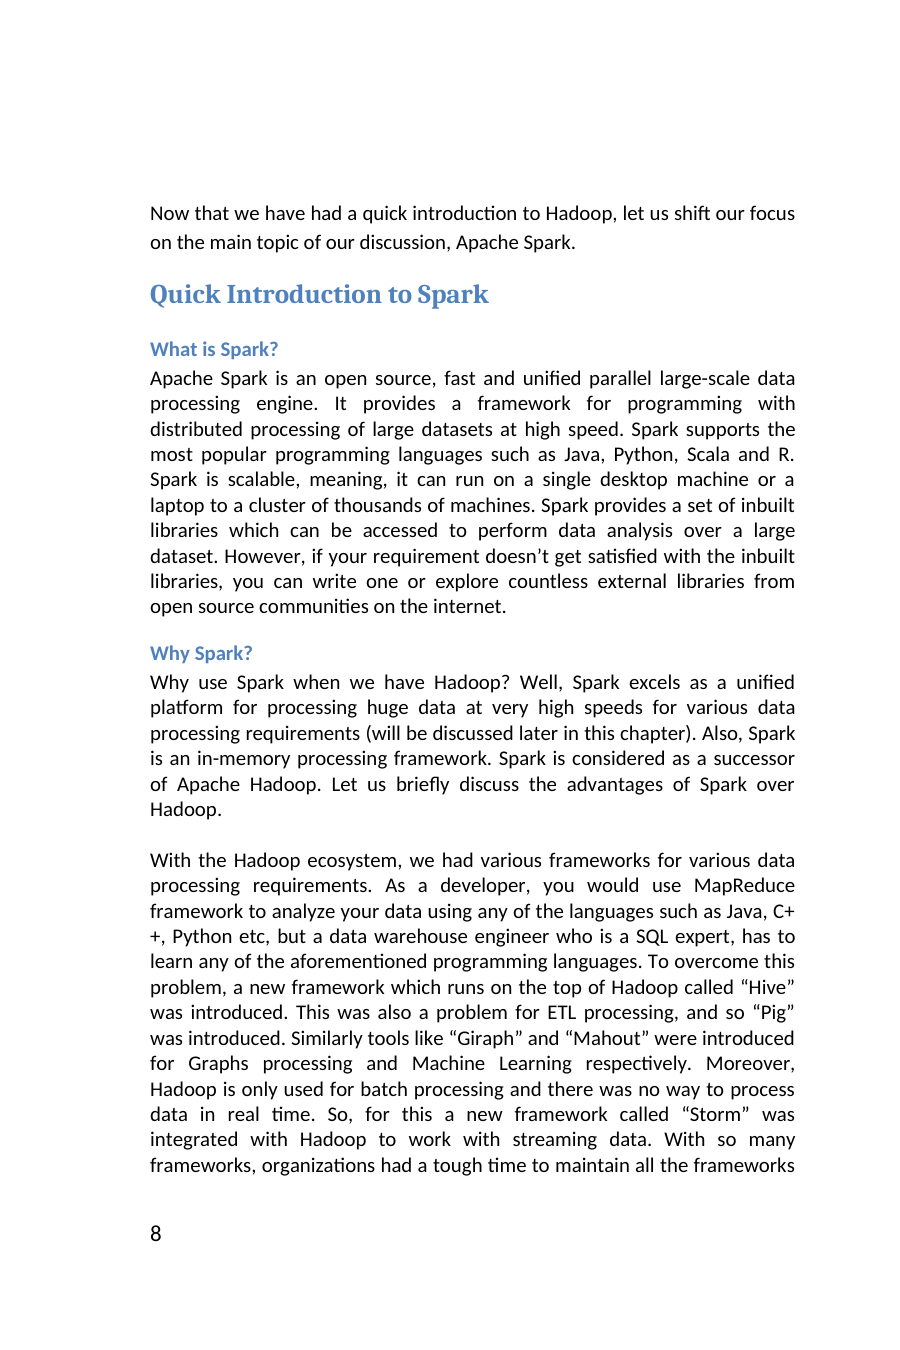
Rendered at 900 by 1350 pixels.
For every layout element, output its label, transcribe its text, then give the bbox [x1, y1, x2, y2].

text Why Spark? [150, 640, 796, 665]
text Why use Spark when we have Hadoop? Well, Spark excels as a unified platform for processing huge data at very high speeds for various data processing requirements (will be discussed later in this chapter). Also, Spark is an in-memory processing framework. Spark is considered as a successor of Apache Hadoop. Let us briefly discuss the advantages of Spark over Hadoop. [150, 669, 796, 822]
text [150, 847, 796, 1177]
text Quick Introduction to Spark [150, 279, 796, 310]
text Apache Spark is an open source, fast and unified parallel large-scale data processing engine. It provides a framework for programming with distributed processing of large datasets at high speed. Spark supports the most popular programming languages such as Java, Python, Scala and R. Spark is scalable, meaning, it can run on a single desktop machine or a laptop to a cluster of thousands of machines. Spark provides a set of inbuilt libraries which can be accessed to perform data analysis over a large dataset. However, if your requirement doesn’t get satisfied with the inbuilt libraries, you can write one or explore countless external libraries from open source communities on the internet. [150, 365, 796, 619]
text Now that we have had a quick introduction to Hadoop, let us shift our focus on the main topic of our discussion, Apache Spark. [150, 200, 796, 254]
text What is Spark? [150, 336, 796, 361]
